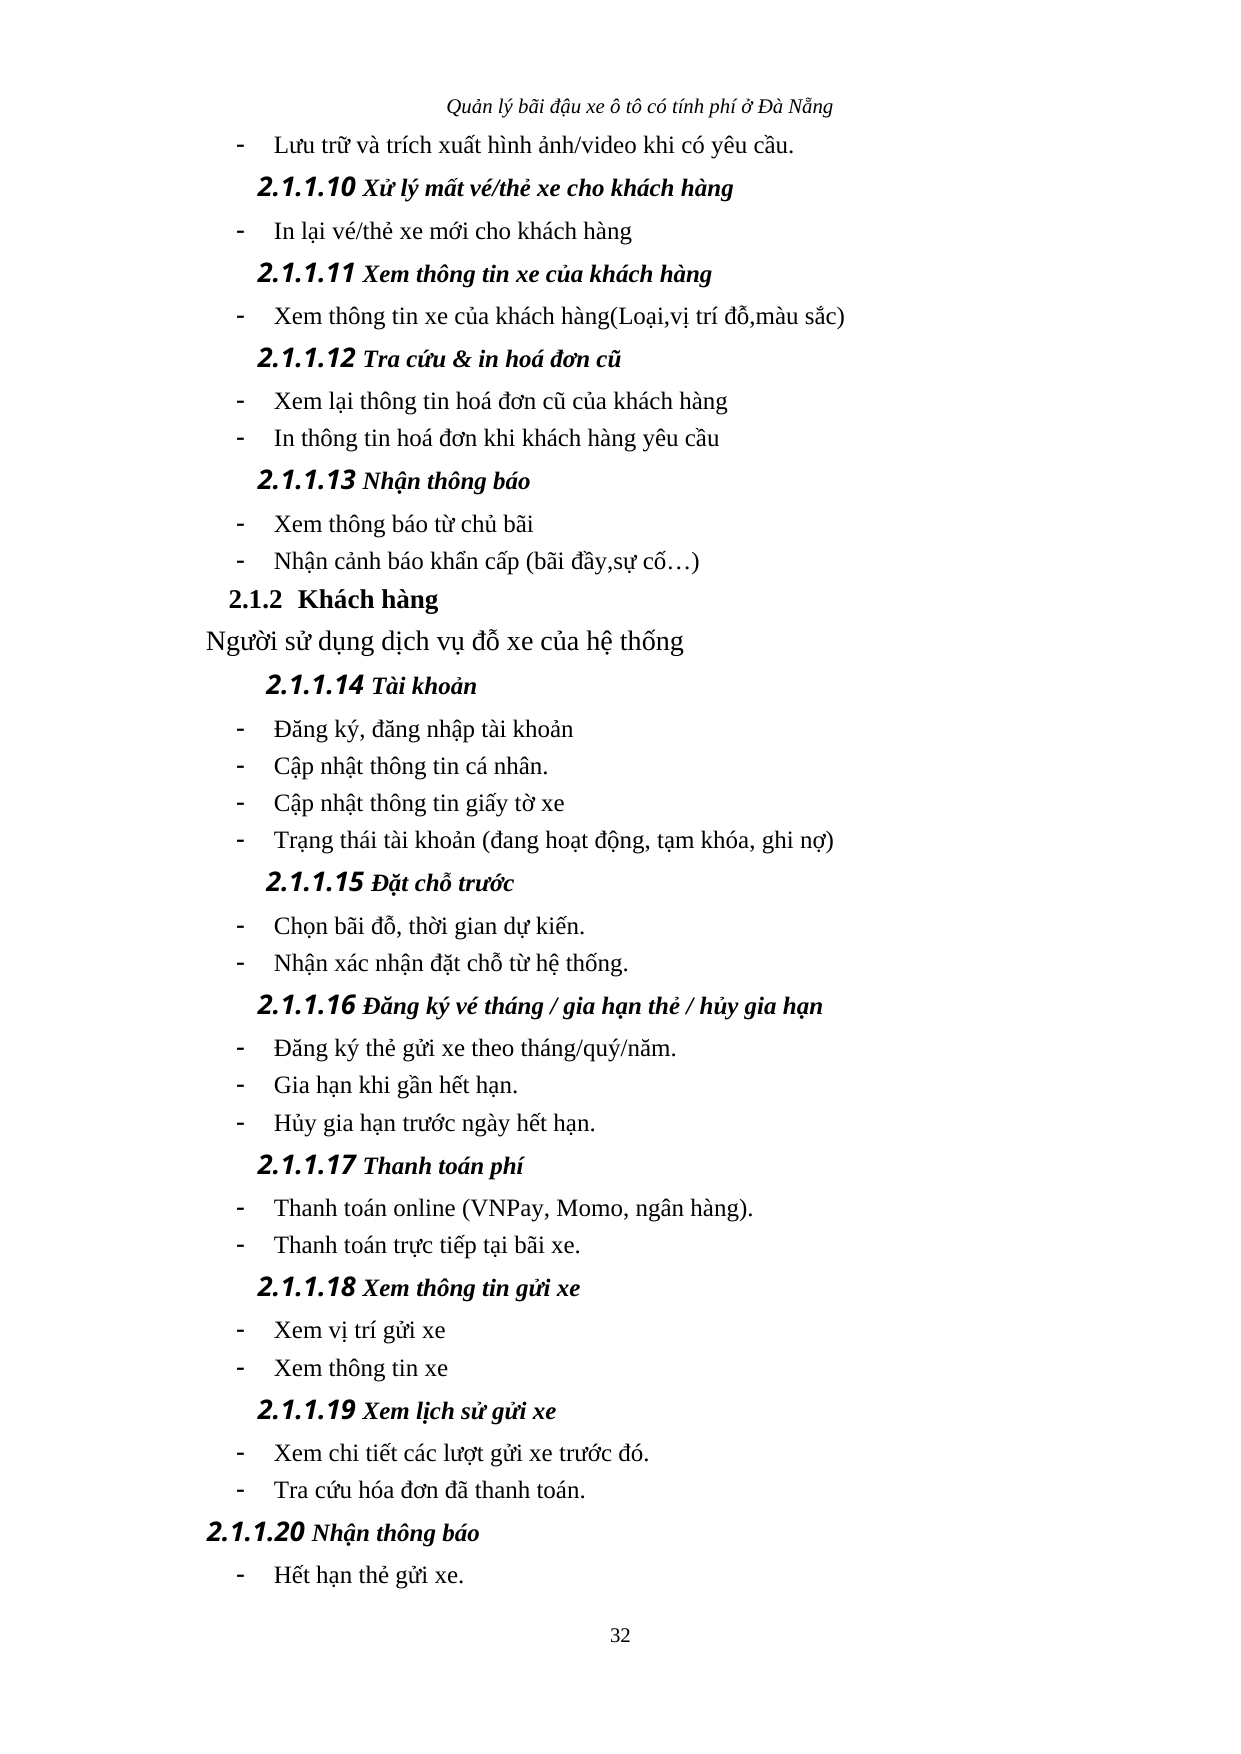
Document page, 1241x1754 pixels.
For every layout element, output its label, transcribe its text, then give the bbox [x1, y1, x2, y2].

list Chọn bãi đỗ, thời gian dự kiến. [236, 911, 1134, 939]
subtitle Đặt chỗ trước [266, 863, 1134, 900]
list Xem chi tiết các lượt gửi xe trước đó. [236, 1438, 1134, 1467]
list Trạng thái tài khoản (đang hoạt động, tạm khóa, ghi nợ) [236, 826, 1134, 854]
list In thông tin hoá đơn khi khách hàng yêu cầu [236, 423, 1134, 452]
list Hết hạn thẻ gửi xe. [236, 1561, 1134, 1589]
list Gia hạn khi gần hết hạn. [236, 1071, 1134, 1099]
list Xem thông tin xe của khách hàng(Loại,vị trí đỗ,màu sắc) [236, 301, 1134, 330]
subtitle Xem lịch sử gửi xe [207, 1390, 1134, 1427]
list In lại vé/thẻ xe mới cho khách hàng [236, 216, 1134, 244]
list Xem thông tin xe [236, 1353, 1134, 1382]
list Xem lại thông tin hoá đơn cũ của khách hàng [236, 386, 1134, 415]
list Nhận cảnh báo khẩn cấp (bãi đầy,sự cố…) [236, 546, 1134, 575]
list Xem thông báo từ chủ bãi [236, 509, 1134, 537]
list Cập nhật thông tin cá nhân. [236, 751, 1134, 780]
text Người sử dụng dịch vụ đỗ xe của hệ thống [148, 624, 1134, 656]
subtitle Xem thông tin xe của khách hàng [207, 253, 1134, 290]
subtitle Tài khoản [266, 666, 1134, 703]
subtitle Khách hàng [228, 583, 1134, 614]
subtitle Xử lý mất vé/thẻ xe cho khách hàng [207, 168, 1134, 205]
subtitle Tra cứu & in hoá đơn cũ [207, 338, 1134, 375]
subtitle Nhận thông báo [207, 1513, 1134, 1549]
list Đăng ký, đăng nhập tài khoản [236, 714, 1134, 742]
list Nhận xác nhận đặt chỗ từ hệ thống. [236, 948, 1134, 977]
list Thanh toán trực tiếp tại bãi xe. [236, 1230, 1134, 1259]
subtitle Xem thông tin gửi xe [207, 1268, 1134, 1304]
list Cập nhật thông tin giấy tờ xe [236, 788, 1134, 817]
subtitle Nhận thông báo [207, 461, 1134, 498]
subtitle Đăng ký vé tháng / gia hạn thẻ / hủy gia hạn [207, 985, 1134, 1022]
list Hủy gia hạn trước ngày hết hạn. [236, 1108, 1134, 1137]
list Xem vị trí gửi xe [236, 1316, 1134, 1344]
list Thanh toán online (VNPay, Momo, ngân hàng). [236, 1193, 1134, 1222]
subtitle Thanh toán phí [207, 1145, 1134, 1182]
list Đăng ký thẻ gửi xe theo tháng/quý/năm. [236, 1033, 1134, 1062]
list Tra cứu hóa đơn đã thanh toán. [236, 1475, 1134, 1504]
list Lưu trữ và trích xuất hình ảnh/video khi có yêu cầu. [236, 131, 1134, 159]
